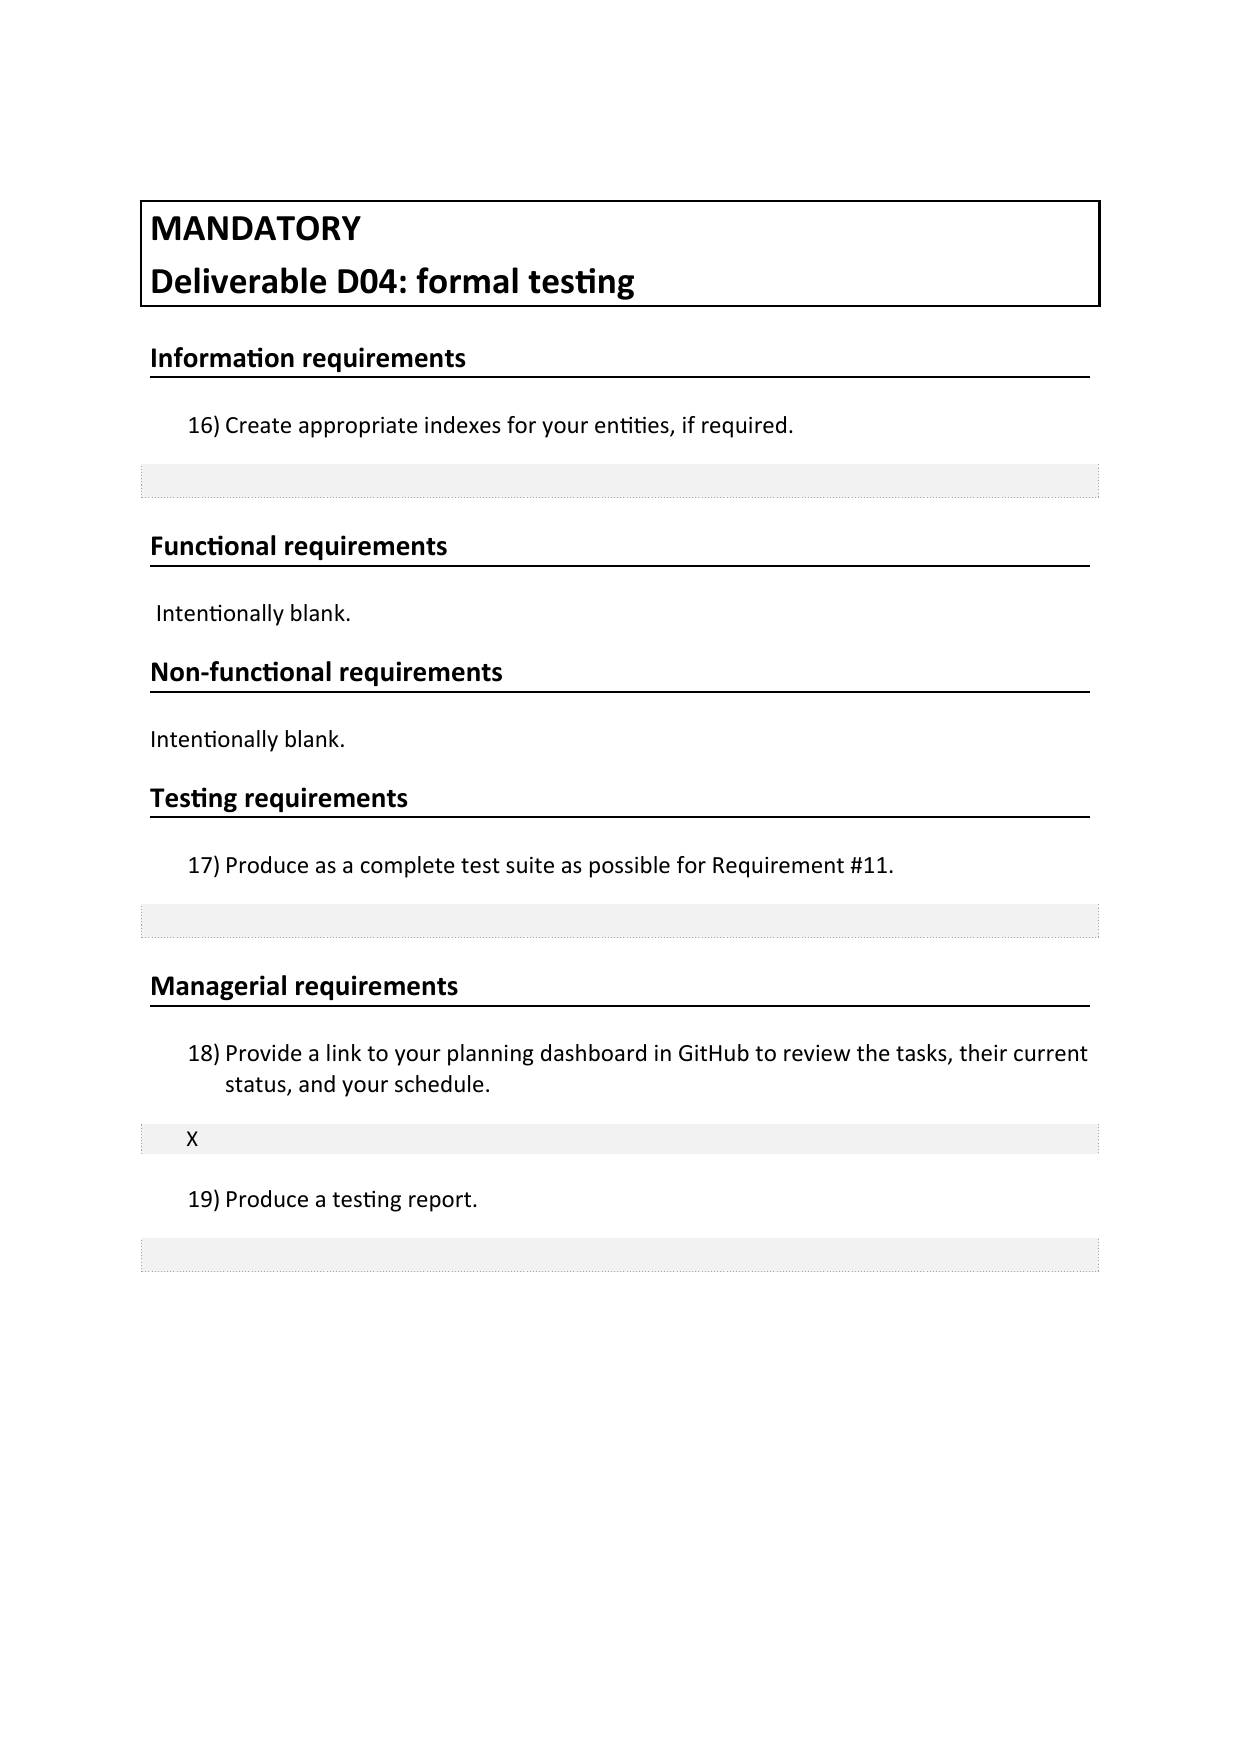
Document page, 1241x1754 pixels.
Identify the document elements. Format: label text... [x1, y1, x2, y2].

text Intentionally blank. [150, 723, 1090, 754]
list Produce as a complete test suite as possible for Requirement #11. [187, 849, 1090, 879]
list Produce a testing report. [187, 1183, 1090, 1213]
subtitle Information requirements [150, 339, 1090, 376]
subtitle MANDATORY Deliverable D04: formal testing [142, 202, 1098, 305]
list Provide a link to your planning dashboard in GitHub to review the tasks, their current status, and your schedule. [187, 1038, 1090, 1099]
subtitle Testing requirements [150, 779, 1090, 816]
text X [141, 1124, 1099, 1154]
list Create appropriate indexes for your entities, if required. [187, 409, 1090, 439]
subtitle Non-functional requirements [150, 653, 1090, 691]
text Intentionally blank. [150, 598, 1090, 628]
subtitle Managerial requirements [150, 967, 1090, 1005]
subtitle Functional requirements [150, 527, 1090, 565]
